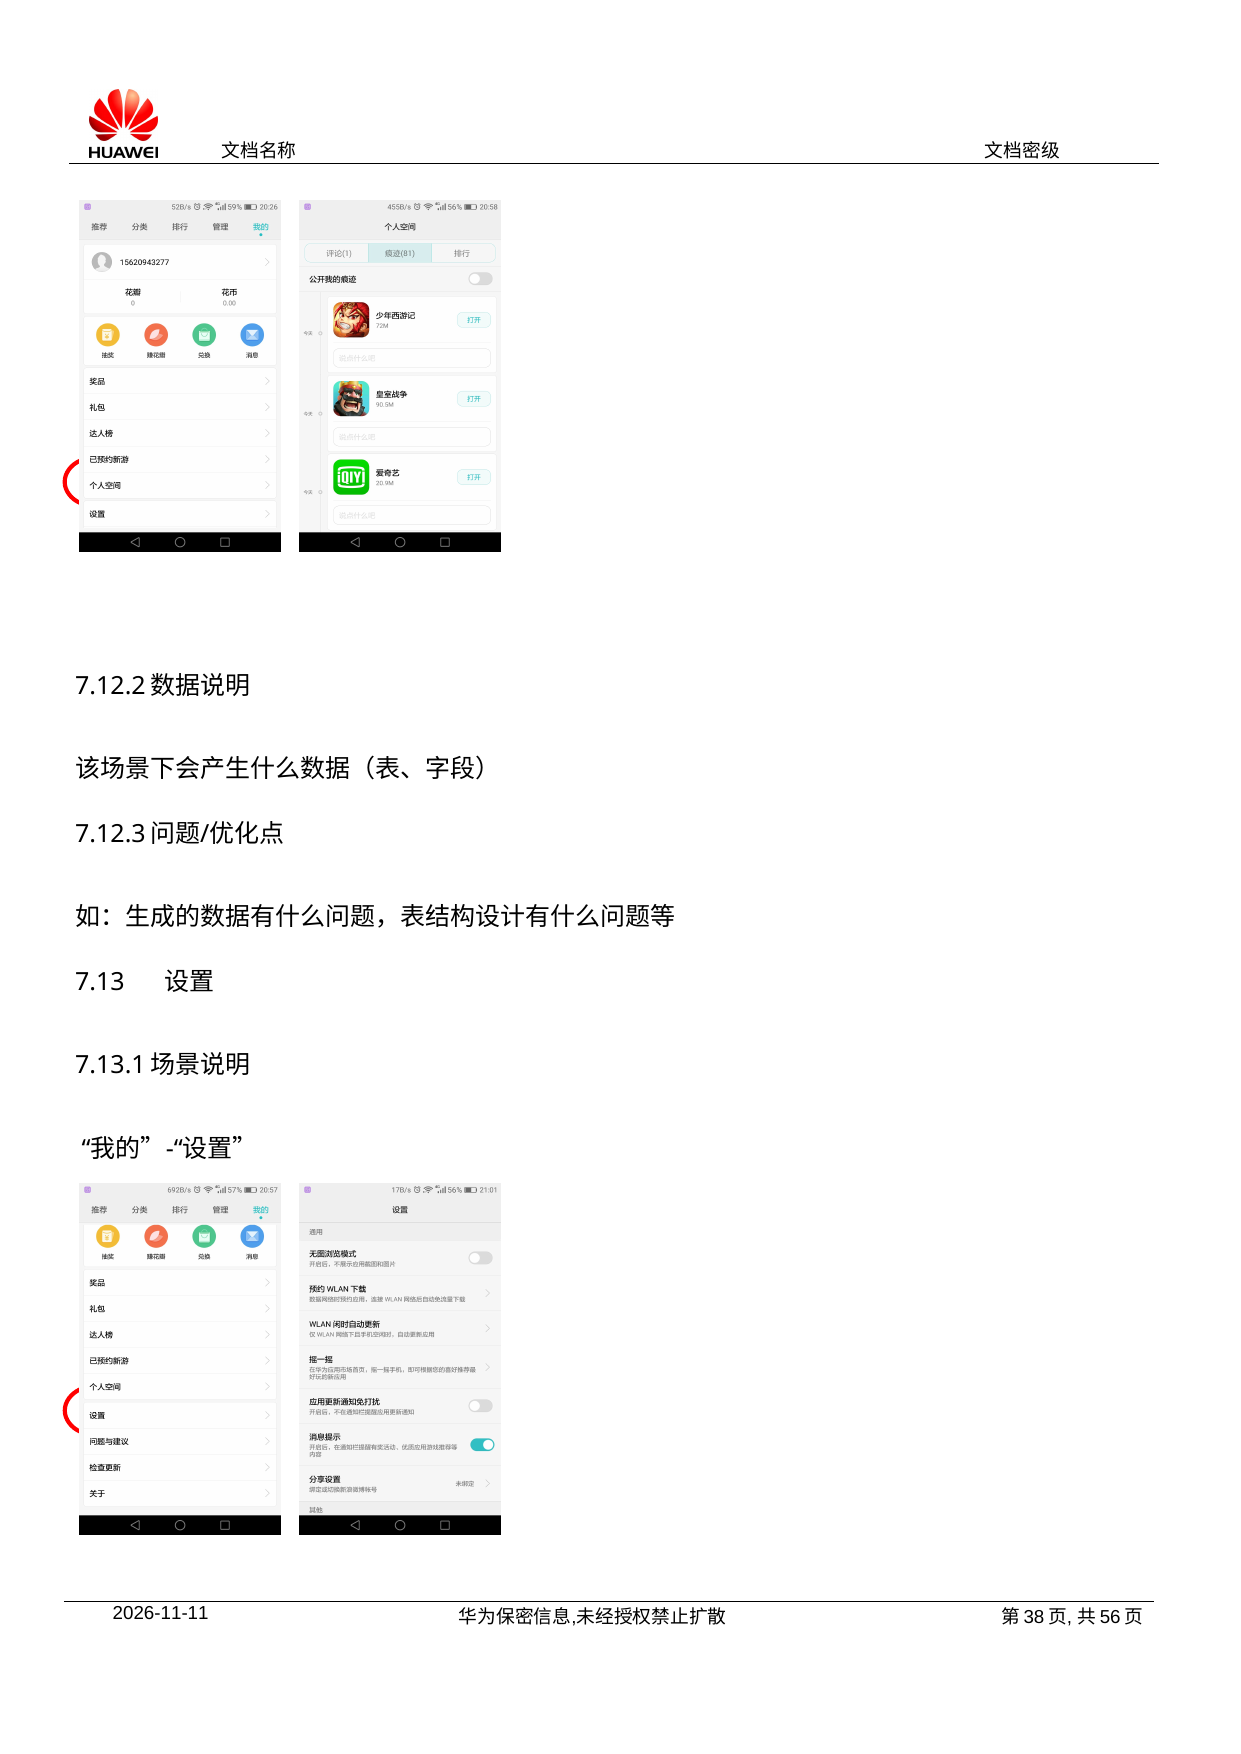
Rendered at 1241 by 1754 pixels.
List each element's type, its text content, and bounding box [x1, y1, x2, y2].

picture [89, 89, 158, 158]
text 如：生成的数据有什么问题，表结构设计有什么问题等 [75, 882, 1165, 947]
picture [79, 200, 281, 552]
subtitle 数据说明 [75, 651, 1165, 716]
picture [79, 1183, 281, 1535]
picture [299, 1183, 501, 1535]
text “我的”-“设置” [75, 1114, 1165, 1179]
subtitle 问题/优化点 [75, 799, 1165, 864]
picture [299, 200, 501, 552]
subtitle 设置 [75, 947, 1165, 1012]
text 该场景下会产生什么数据（表、字段） [75, 734, 1165, 799]
subtitle 场景说明 [75, 1031, 1165, 1096]
